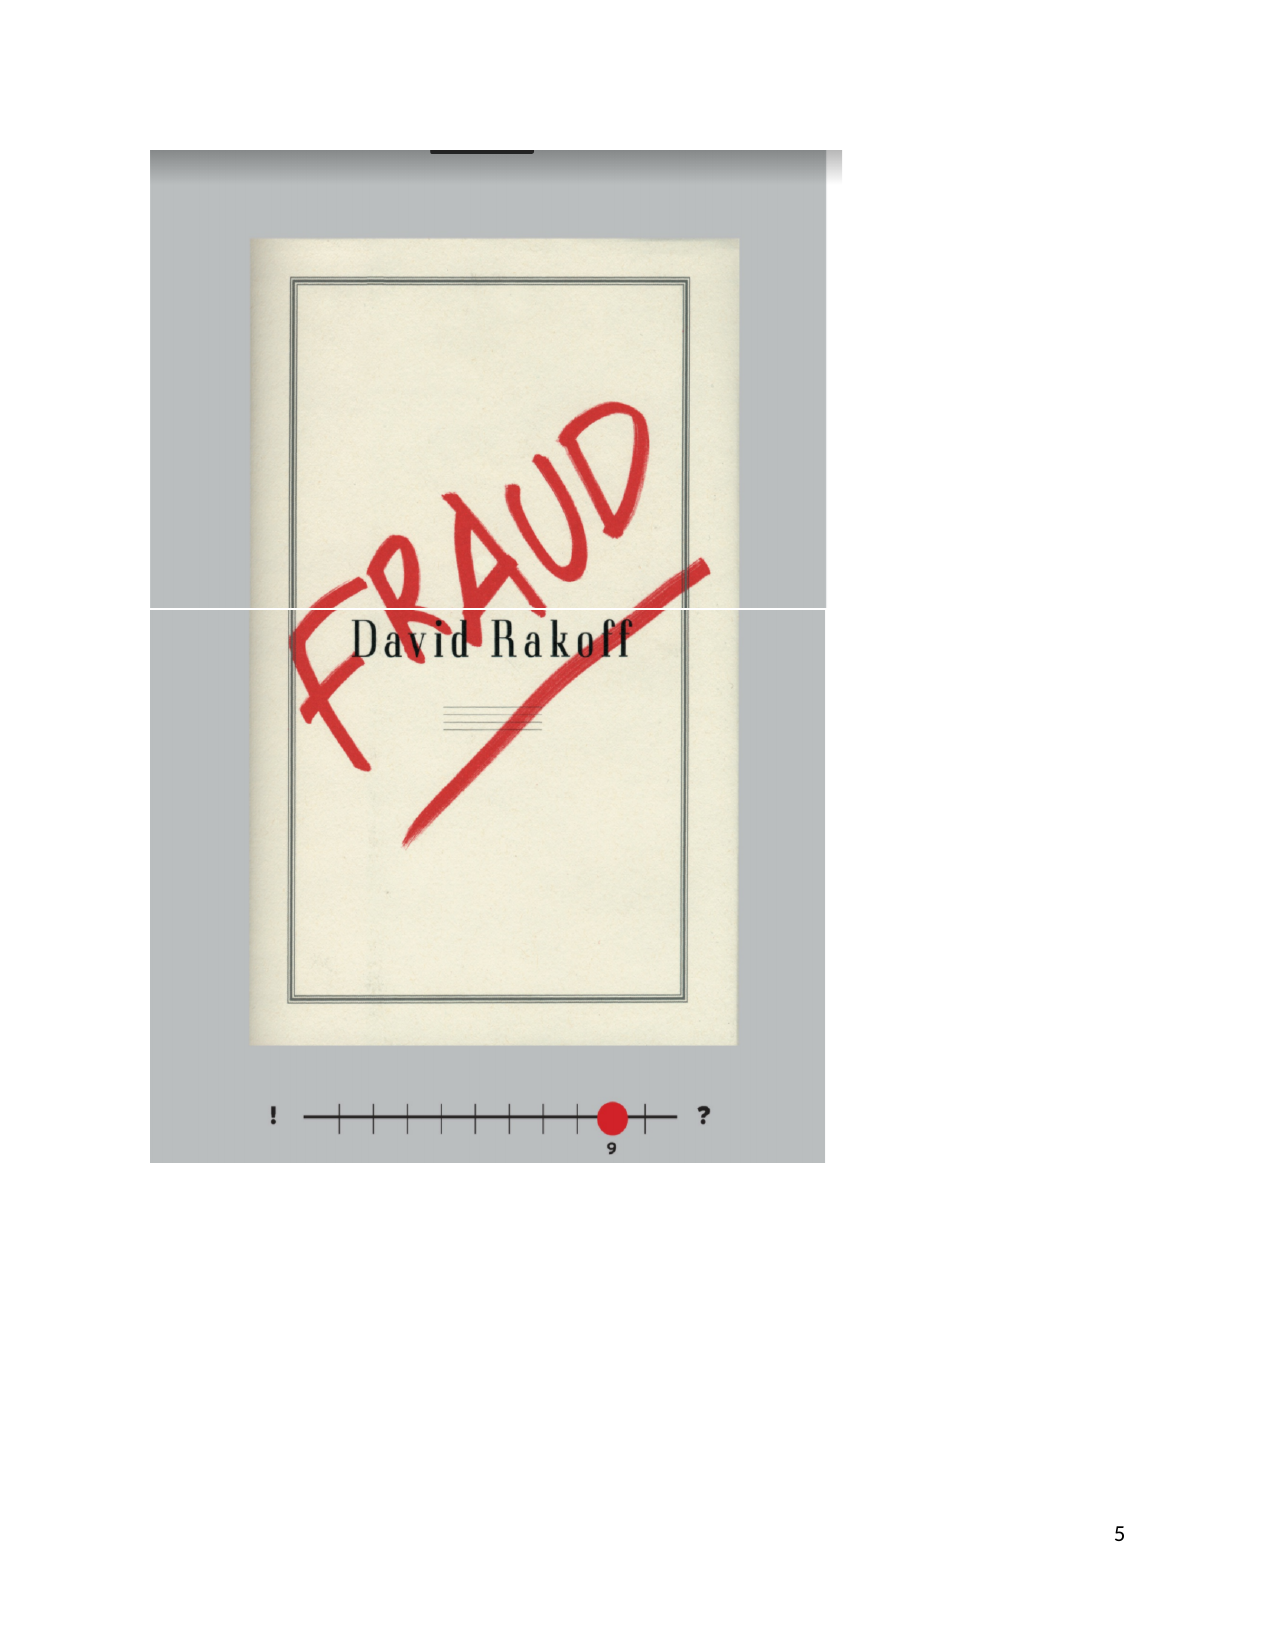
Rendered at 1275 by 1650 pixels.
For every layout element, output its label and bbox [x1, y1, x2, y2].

picture [150, 610, 826, 1163]
picture [150, 150, 843, 608]
